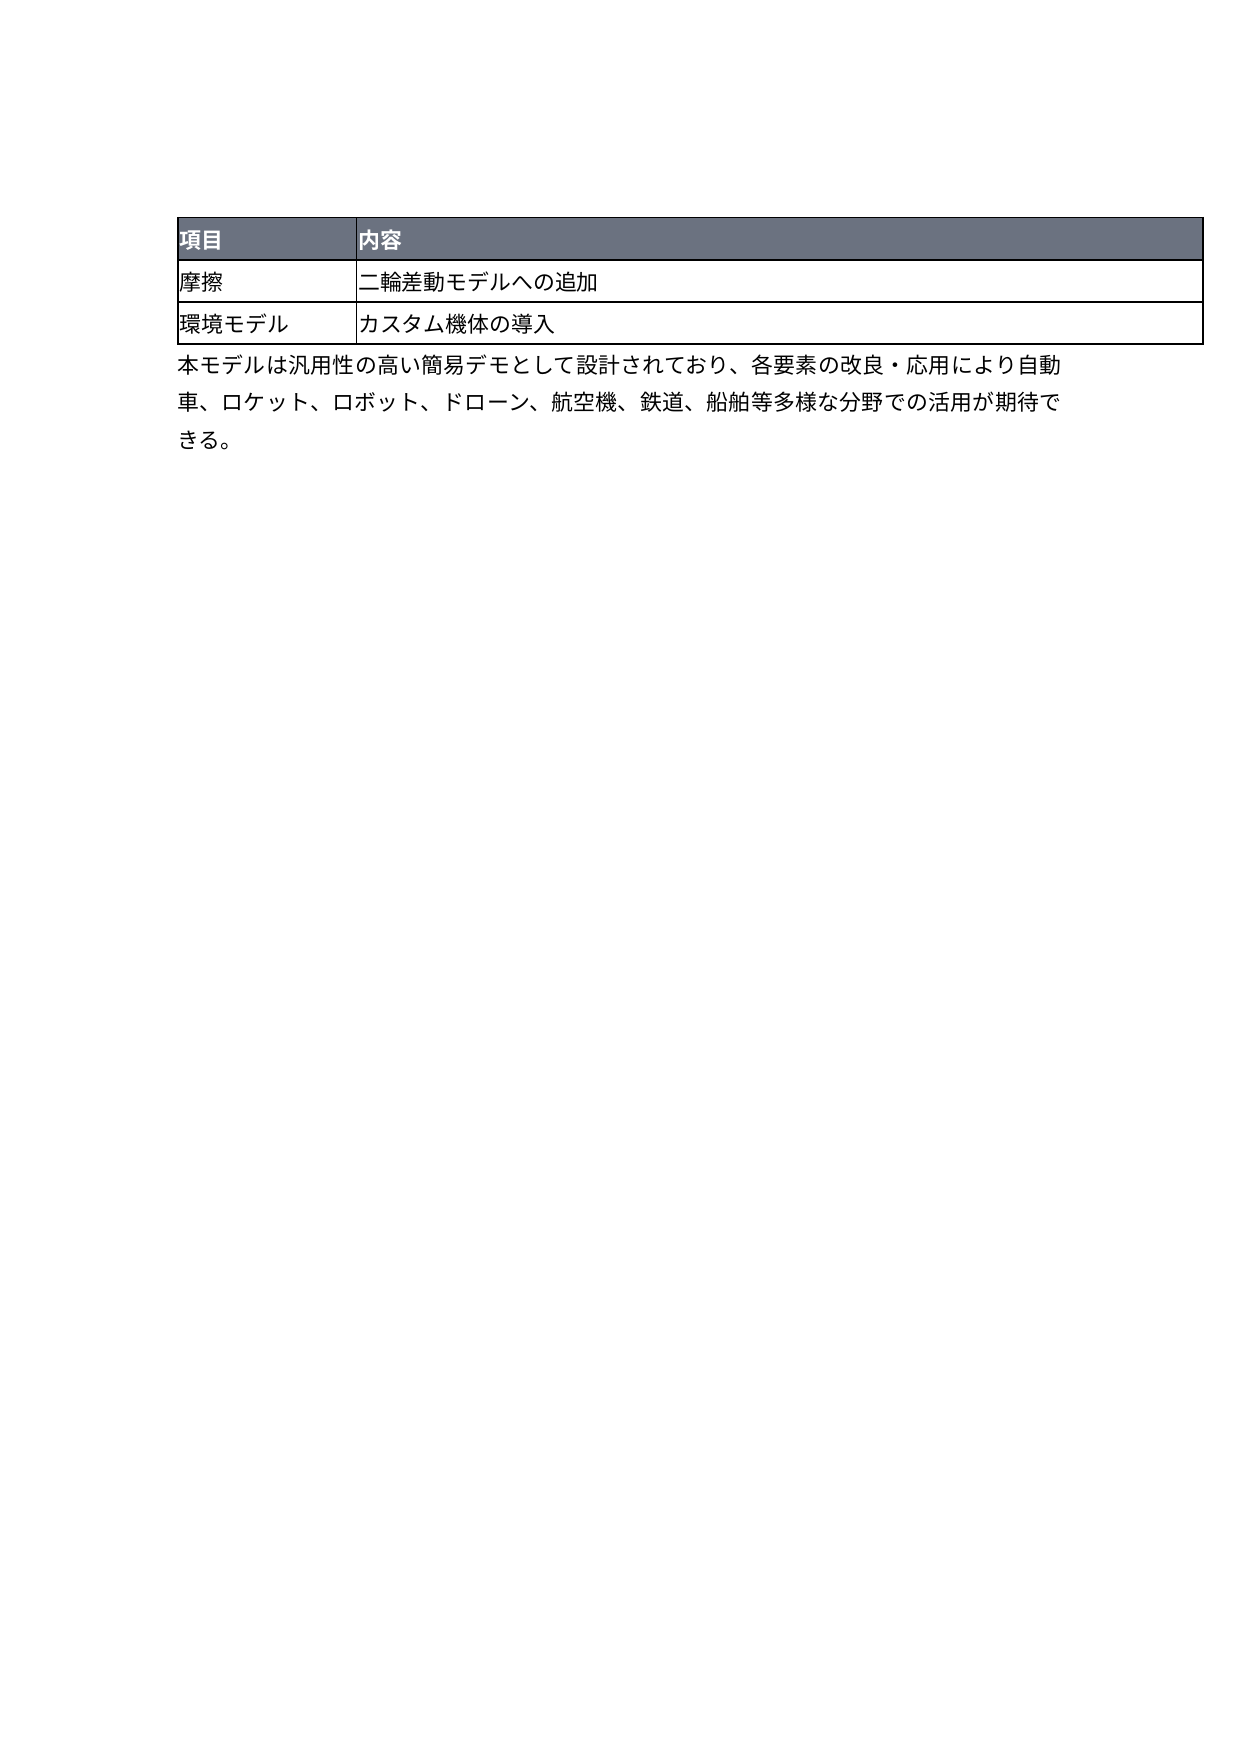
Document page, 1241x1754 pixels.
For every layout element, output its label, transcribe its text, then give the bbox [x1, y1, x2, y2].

table_cell 二輪差動モデルへの追加 [357, 261, 1202, 301]
table_cell カスタム機体の導入 [357, 303, 1202, 343]
table_cell 摩擦 [179, 261, 356, 301]
text 本モデルは汎用性の高い簡易デモとして設計されており、各要素の改良・応用により自動車、ロケット、ロボット、ドローン、航空機、鉄道、船舶等多様な分野での活用が期待できる。 [177, 345, 1063, 457]
table_header 項目 [179, 218, 356, 259]
table_header 内容 [357, 218, 1202, 259]
table_cell 環境モデル [179, 303, 356, 343]
